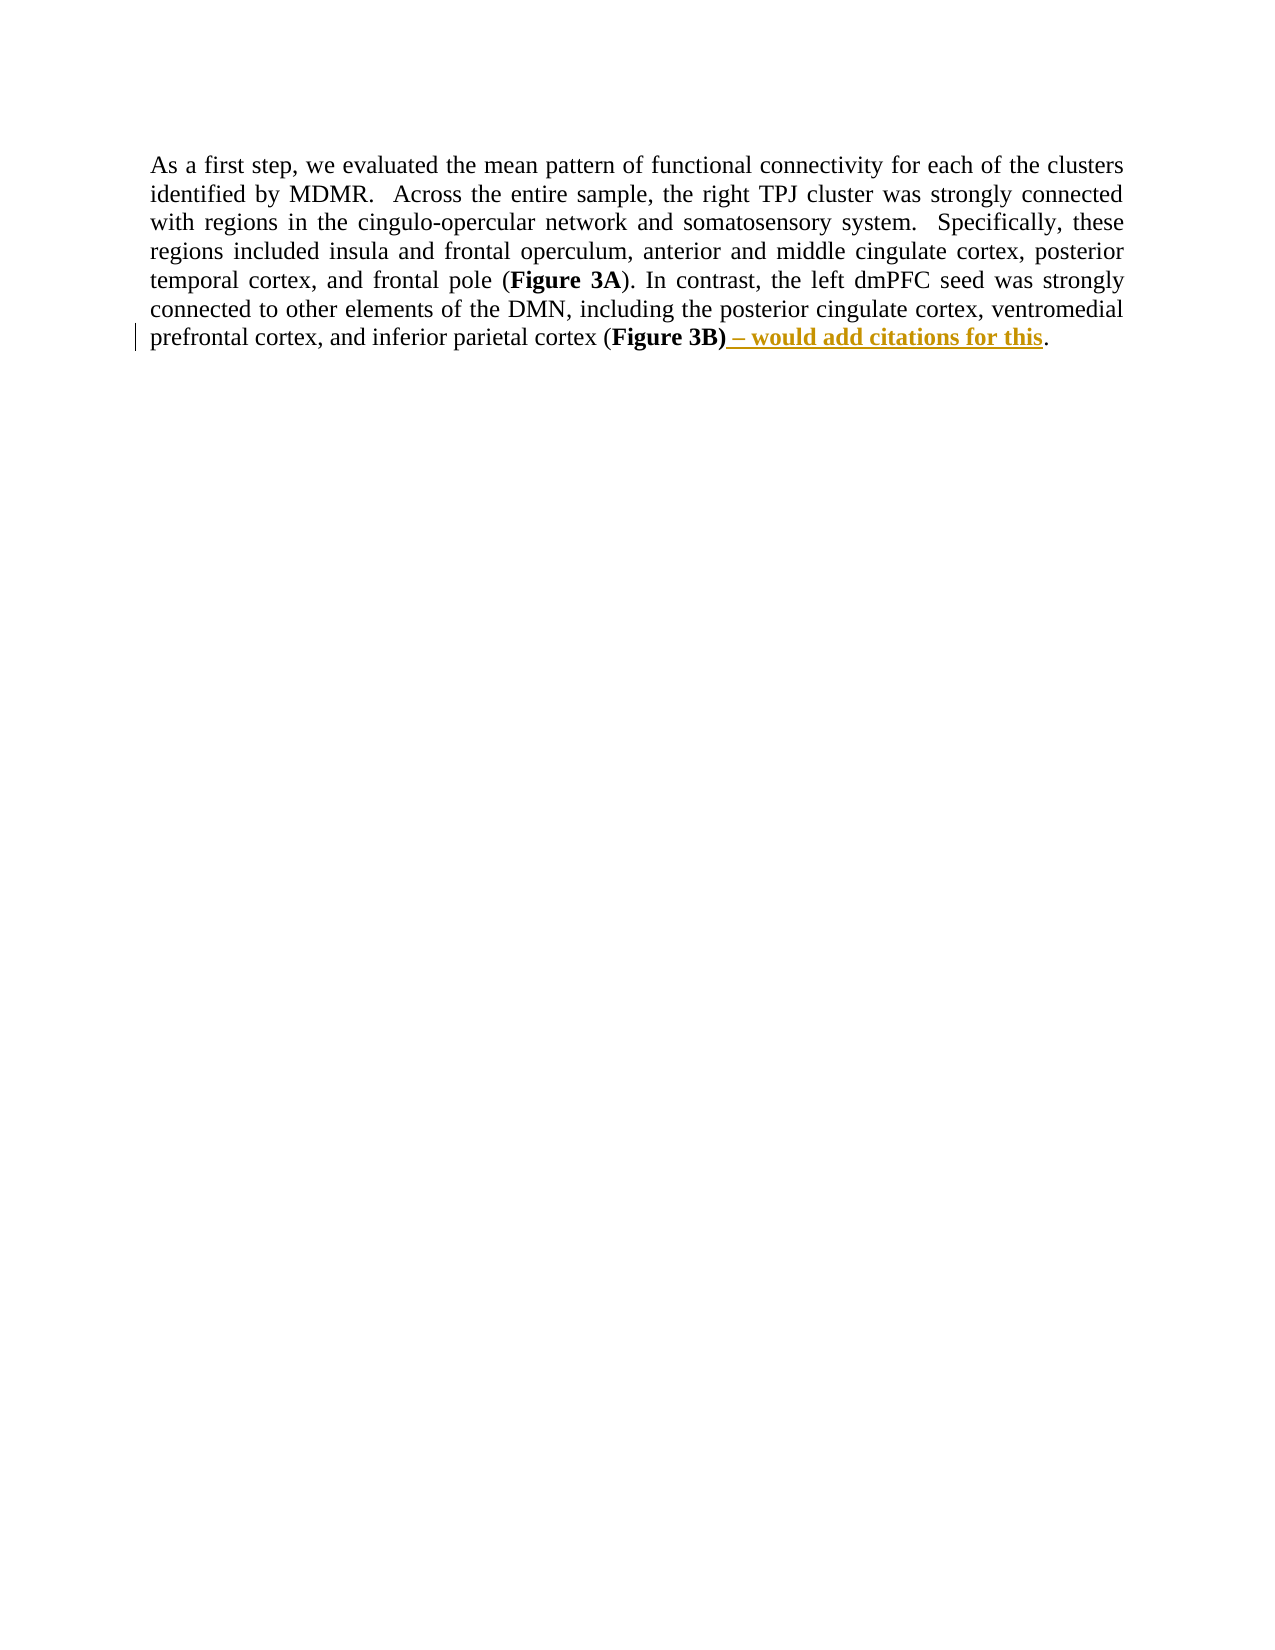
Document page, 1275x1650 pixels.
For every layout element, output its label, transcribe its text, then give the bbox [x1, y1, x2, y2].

text As a first step, we evaluated the mean pattern of functional connectivity for each of the clusters identified by MDMR. Across the entire sample, the right TPJ cluster was strongly connected with regions in the cingulo-opercular network and somatosensory system. Specifically, these regions included insula and frontal operculum, anterior and middle cingulate cortex, posterior temporal cortex, and frontal pole (Figure 3A). In contrast, the left dmPFC seed was strongly connected to other elements of the DMN, including the posterior cingulate cortex, ventromedial prefrontal cortex, and inferior parietal cortex (Figure 3B). [150, 150, 1125, 265]
